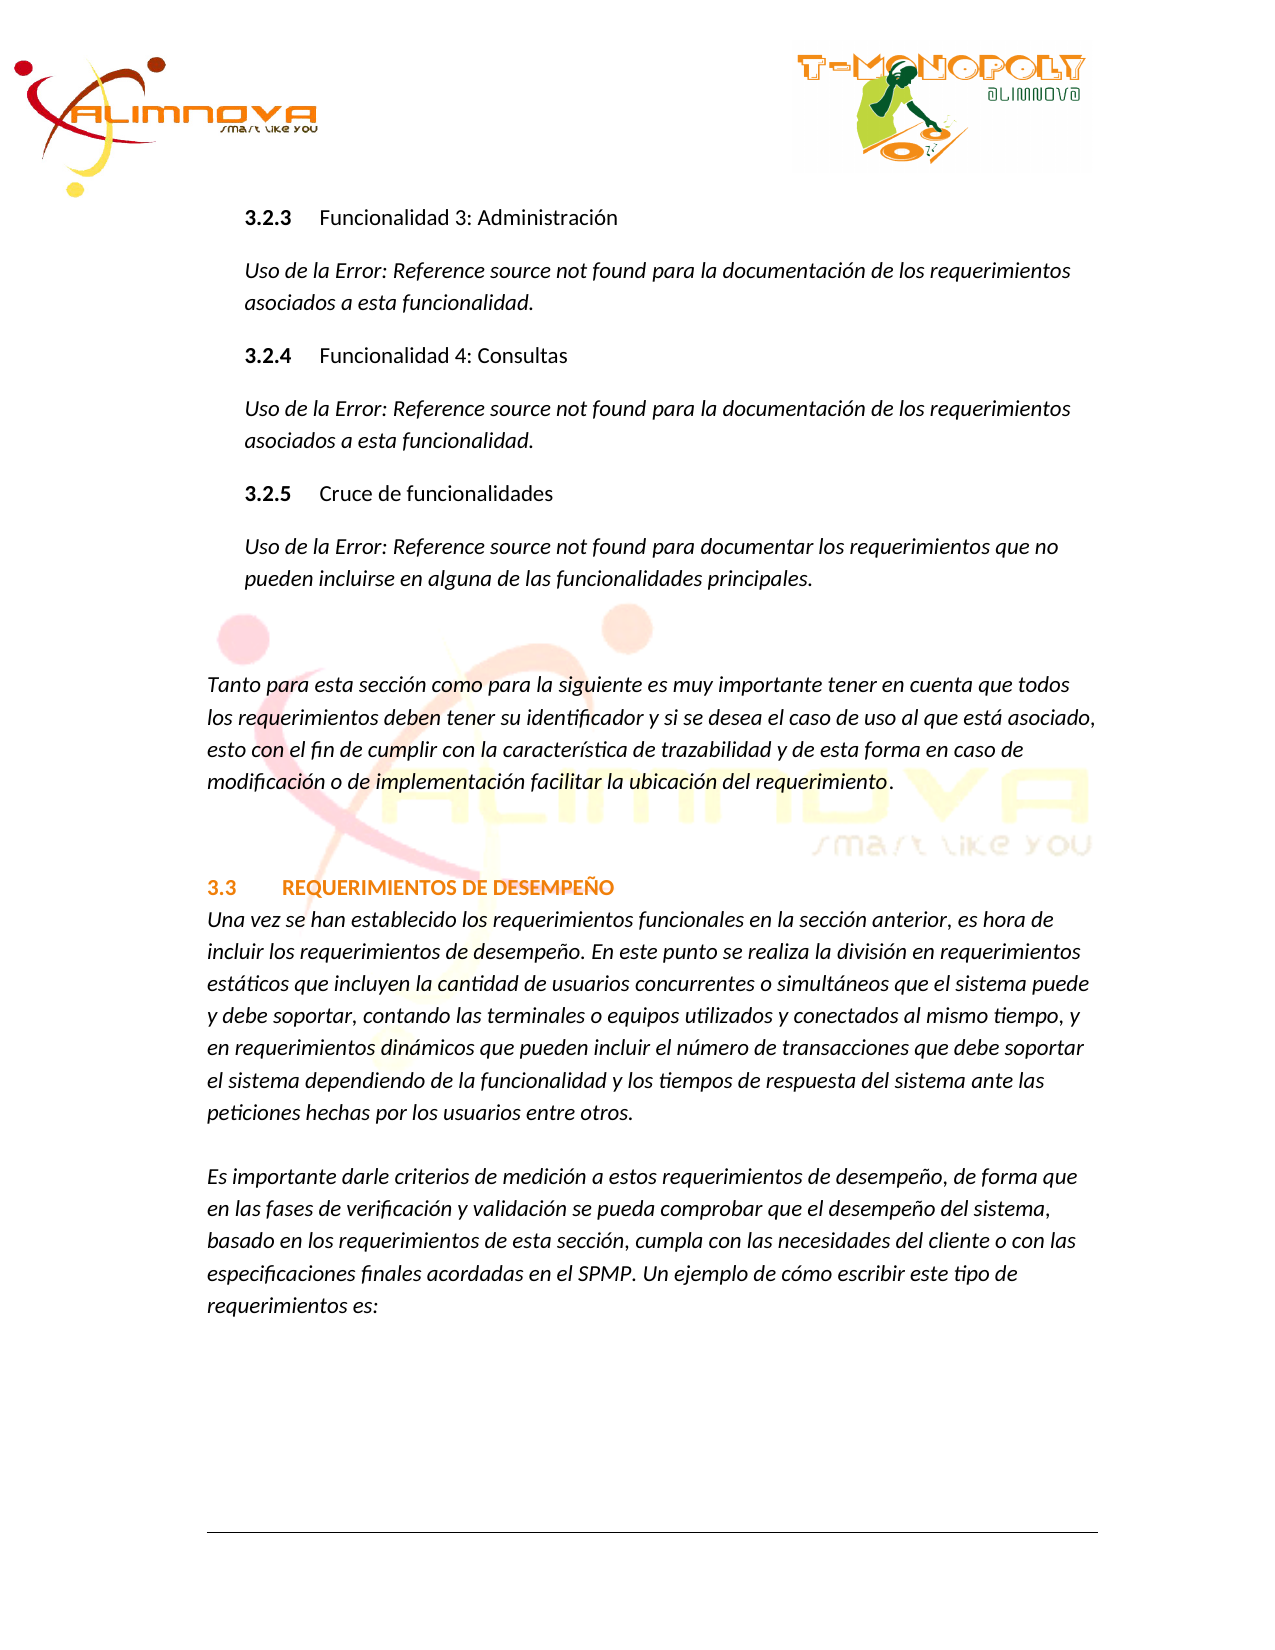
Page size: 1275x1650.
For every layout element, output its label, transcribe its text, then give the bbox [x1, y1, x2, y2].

list Cruce de funcionalidades [244, 479, 1098, 507]
picture [10, 55, 319, 199]
list Funcionalidad 3: Administración [244, 177, 1098, 231]
picture [792, 40, 1093, 173]
text Es importante darle criterios de medición a estos requerimientos de desempeño, de forma que en las fases de verificación y validación se pueda comprobar que el desempeño del sistema, basado en los requerimientos de esta sección, cumpla con las necesidades del cliente o con las especificaciones finales acordadas en el SPMP. Un ejemplo de cómo escribir este tipo de requerimientos es: [207, 1162, 1098, 1319]
subtitle REQUERIMIENTOS DE DESEMPEÑO [207, 873, 1098, 901]
list Funcionalidad 4: Consultas [244, 341, 1098, 369]
text Una vez se han establecido los requerimientos funcionales en la sección anterior, es hora de incluir los requerimientos de desempeño. En este punto se realiza la división en requerimientos estáticos que incluyen la cantidad de usuarios concurrentes o simultáneos que el sistema puede y debe soportar, contando las terminales o equipos utilizados y conectados al mismo tiempo, y en requerimientos dinámicos que pueden incluir el número de transacciones que debe soportar el sistema dependiendo de la funcionalidad y los tiempos de respuesta del sistema ante las peticiones hechas por los usuarios entre otros. [207, 905, 1098, 1126]
text Tanto para esta sección como para la siguiente es muy importante tener en cuenta que todos los requerimientos deben tener su identificador y si se desea el caso de uso al que está asociado, esto con el fin de cumplir con la característica de trazabilidad y de esta forma en caso de modificación o de implementación facilitar la ubicación del requerimiento. [207, 671, 1098, 795]
